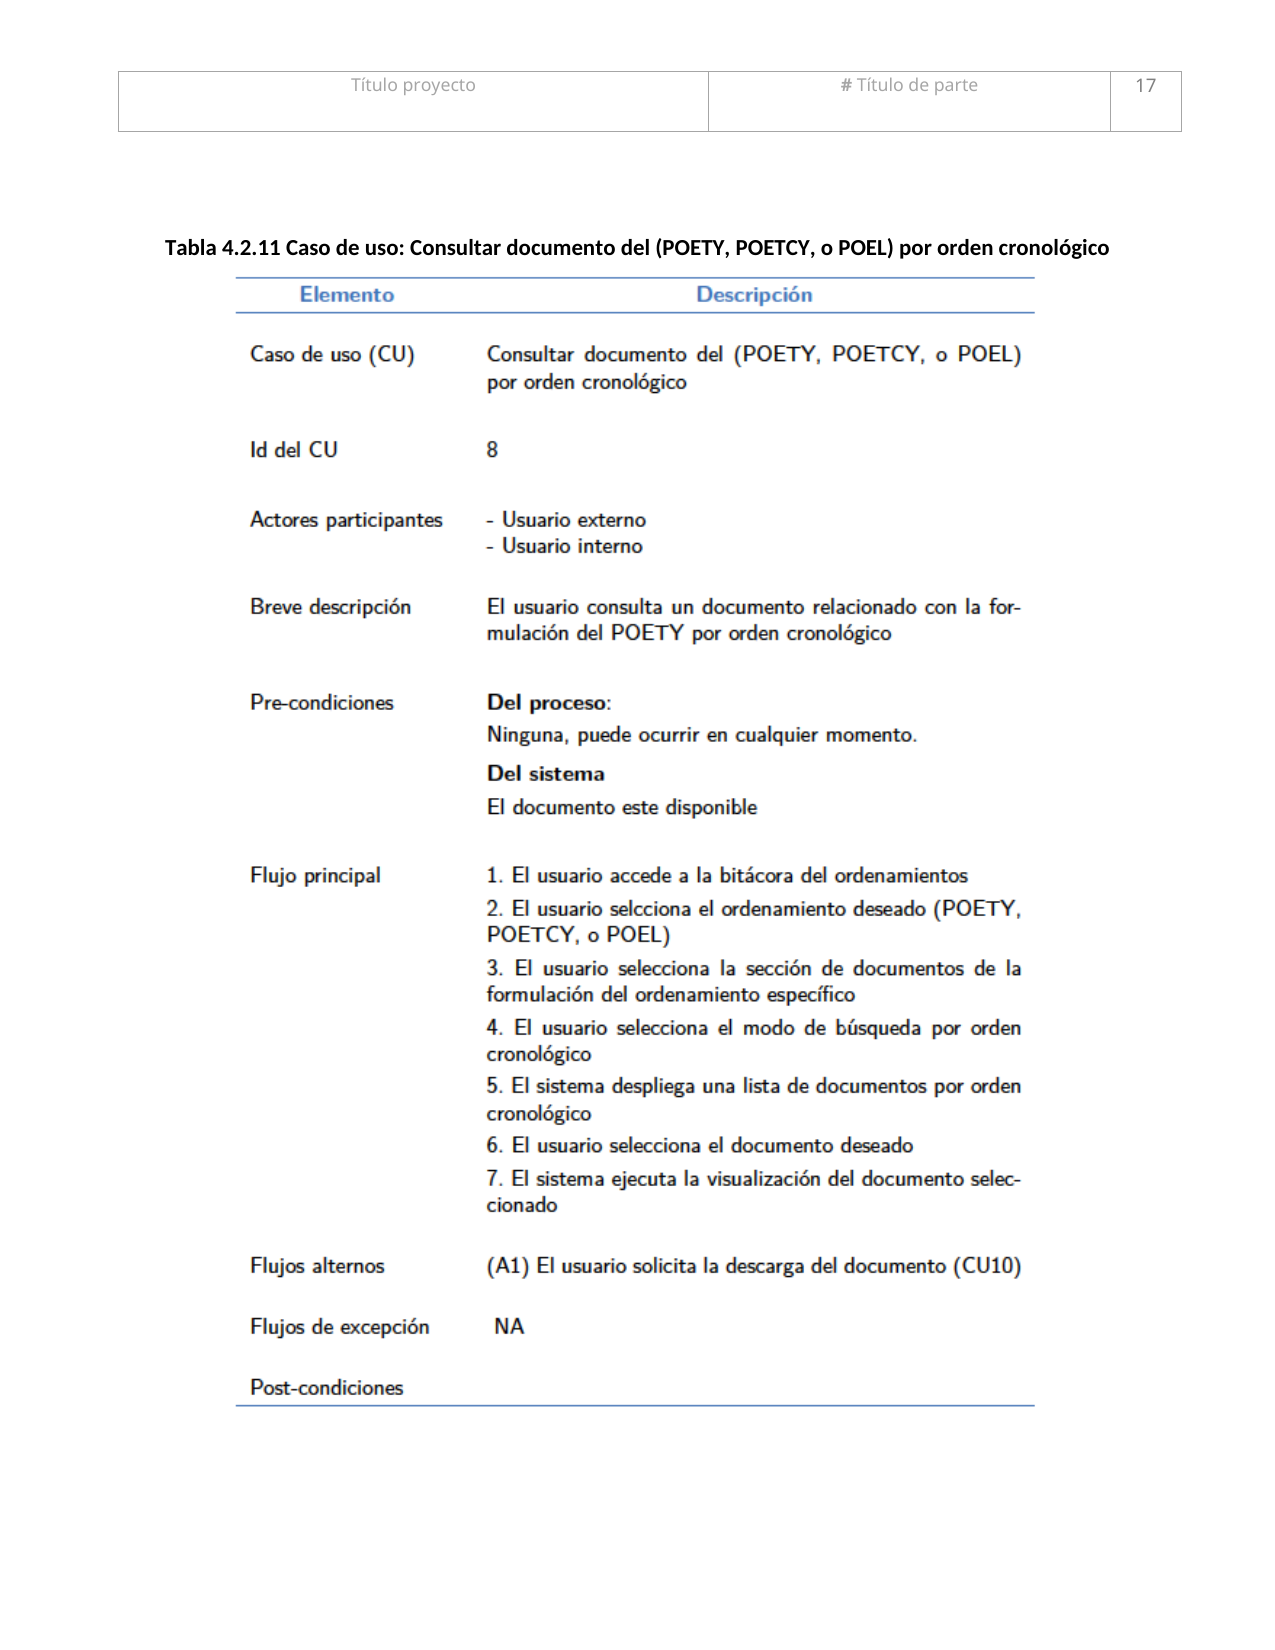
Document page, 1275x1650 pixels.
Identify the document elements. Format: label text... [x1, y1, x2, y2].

text Tabla 4.2.11 Caso de uso: Consultar documento del (POETY, POETCY, o POEL) por orden cronológico [106, 233, 1169, 261]
table_header [106, 274, 1168, 1427]
picture [223, 273, 1051, 1411]
